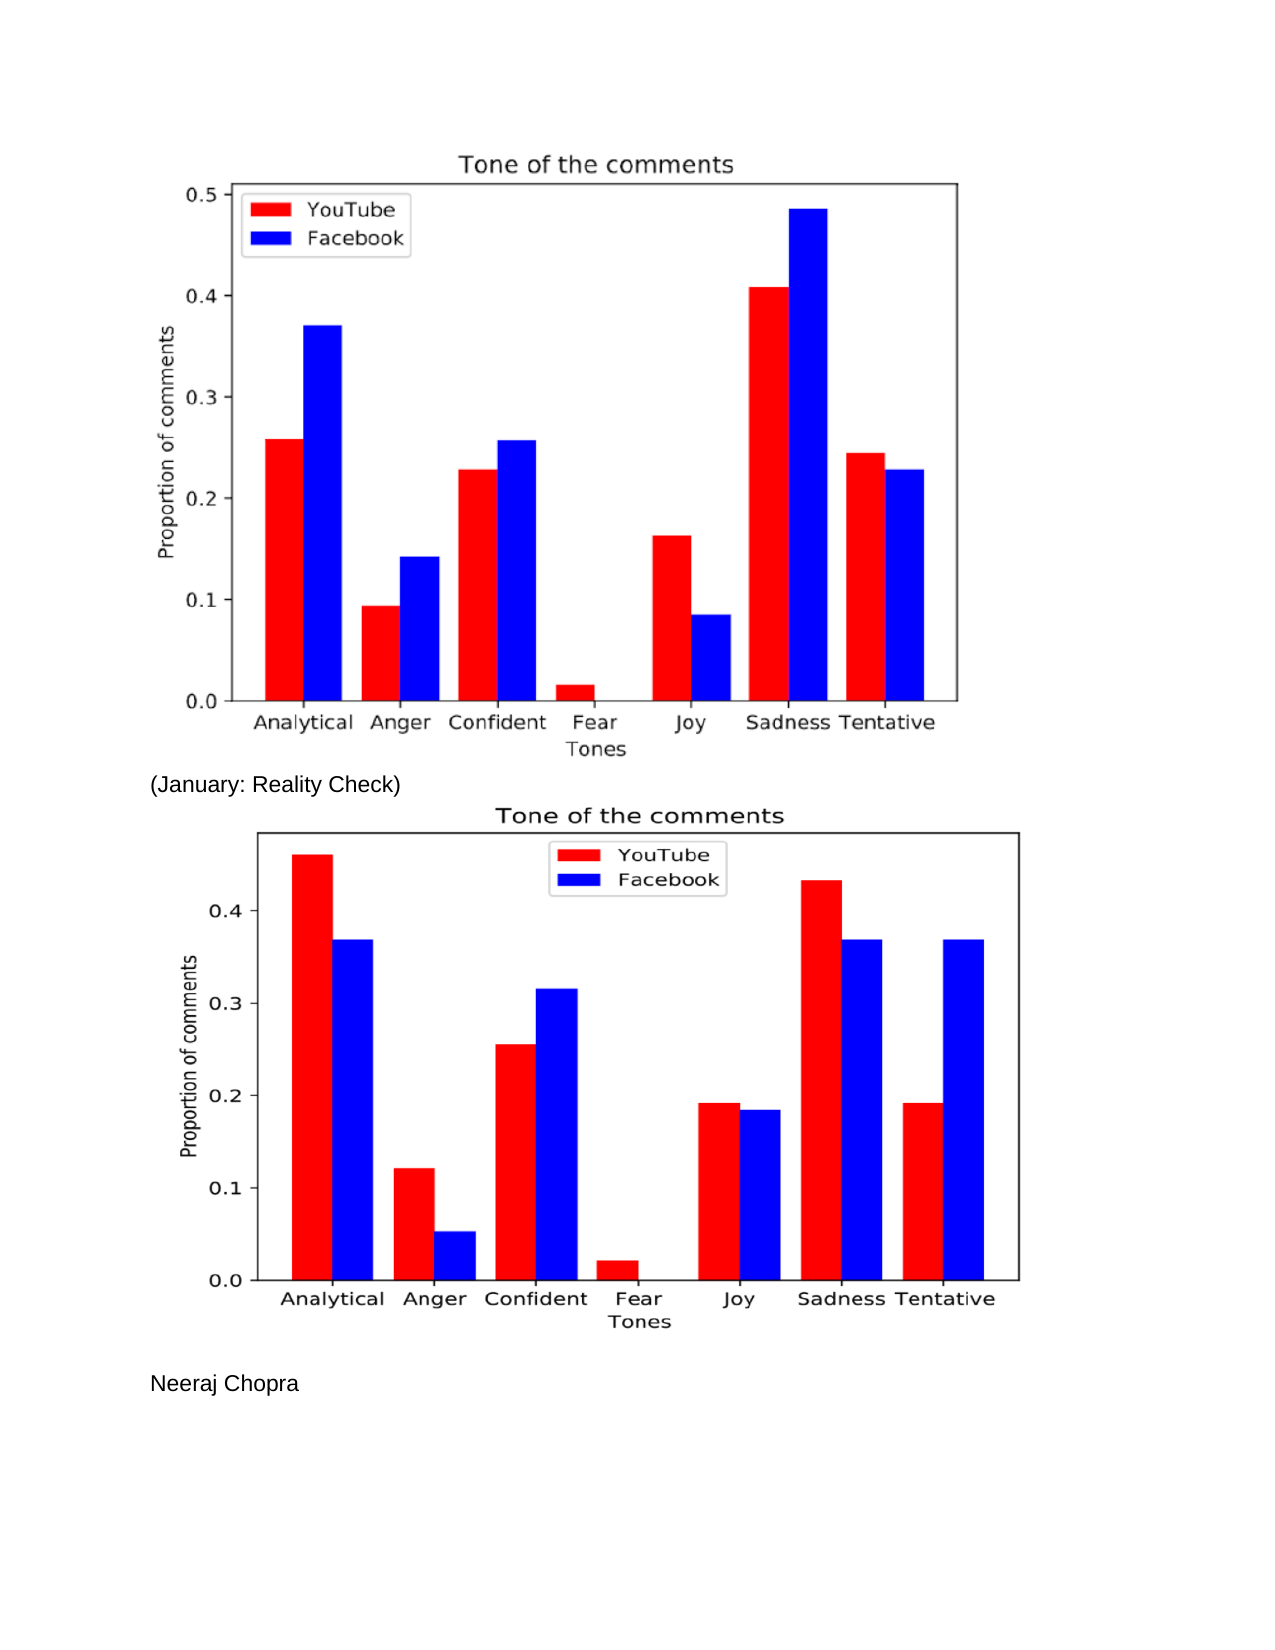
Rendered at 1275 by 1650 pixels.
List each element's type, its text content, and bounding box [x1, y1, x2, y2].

picture [150, 150, 964, 768]
picture [150, 801, 1022, 1336]
text (January: Reality Check) [150, 771, 1125, 797]
text Neeraj Chopra [150, 1370, 1125, 1396]
